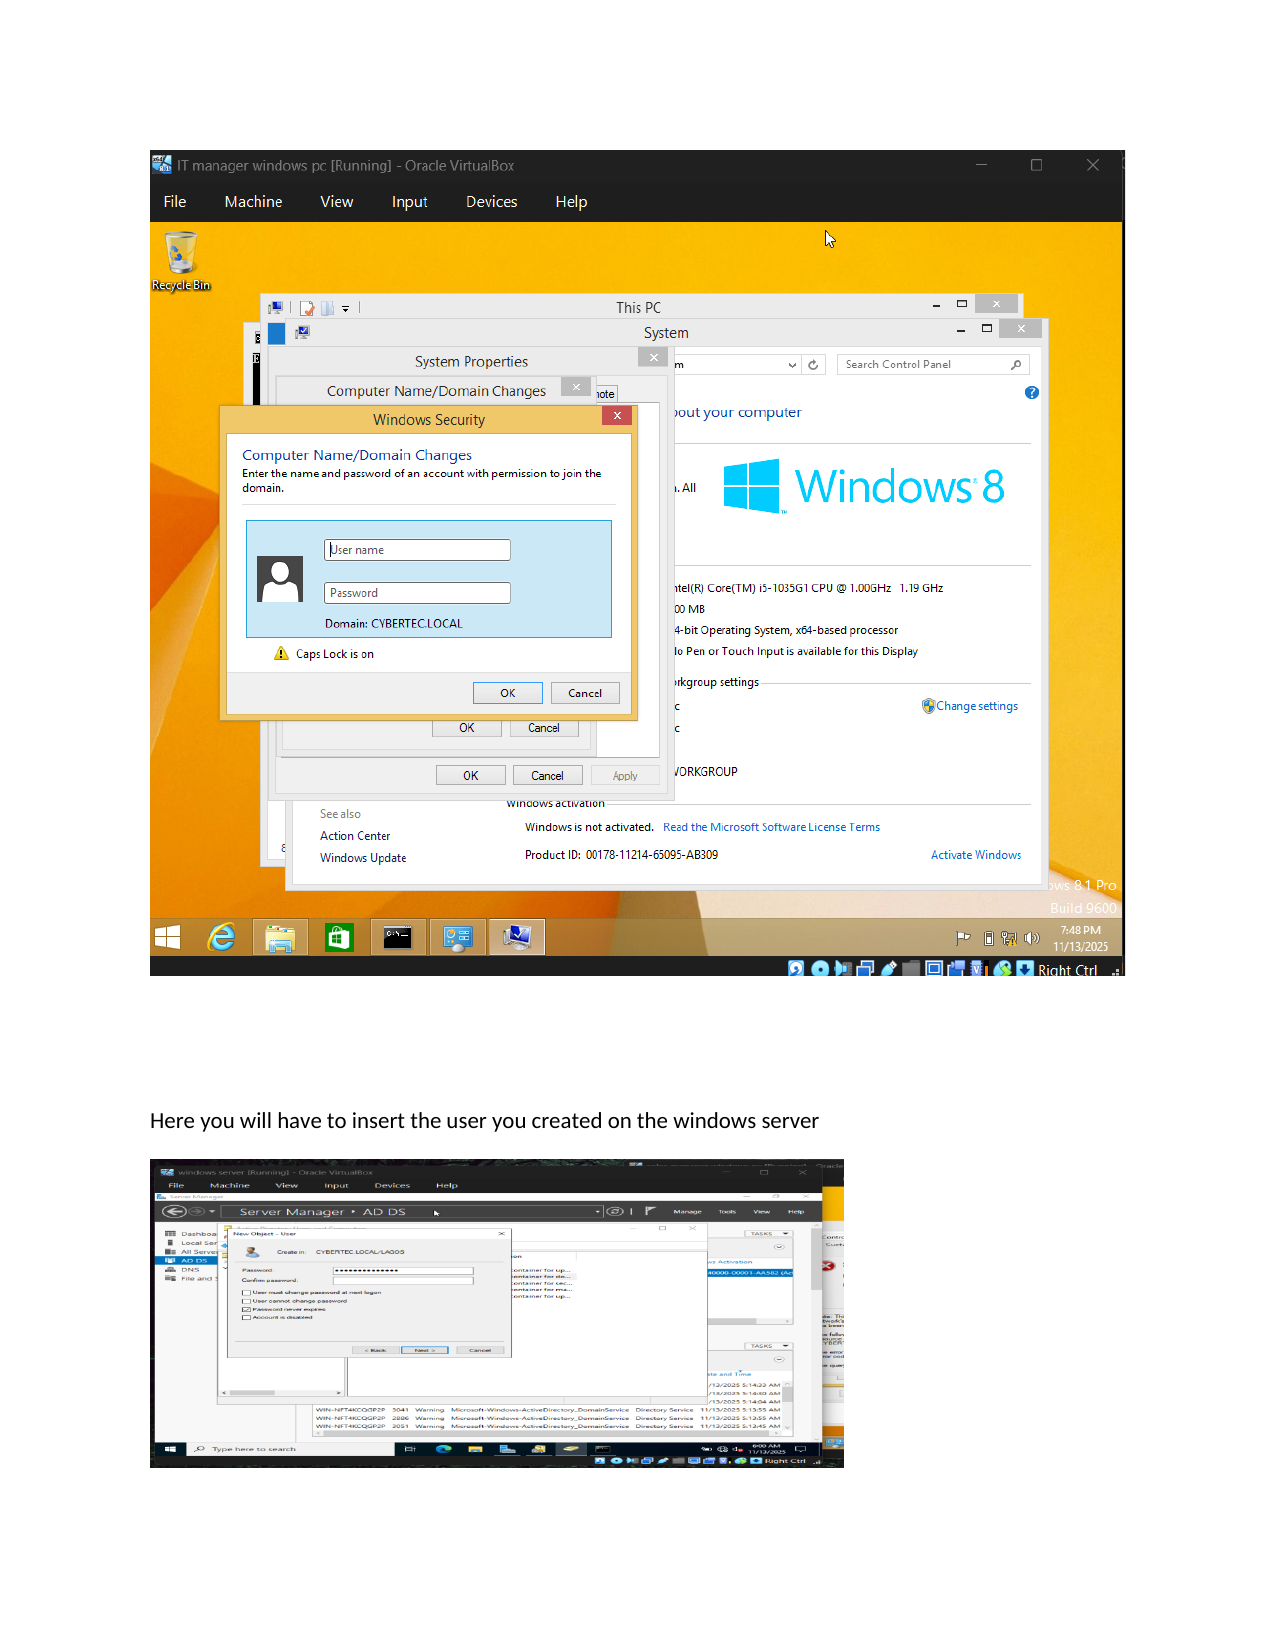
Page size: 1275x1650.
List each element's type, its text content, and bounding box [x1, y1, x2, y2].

picture [150, 150, 1125, 976]
text Here you will have to insert the user you created on the windows server [150, 1106, 1125, 1134]
picture [150, 1159, 844, 1468]
